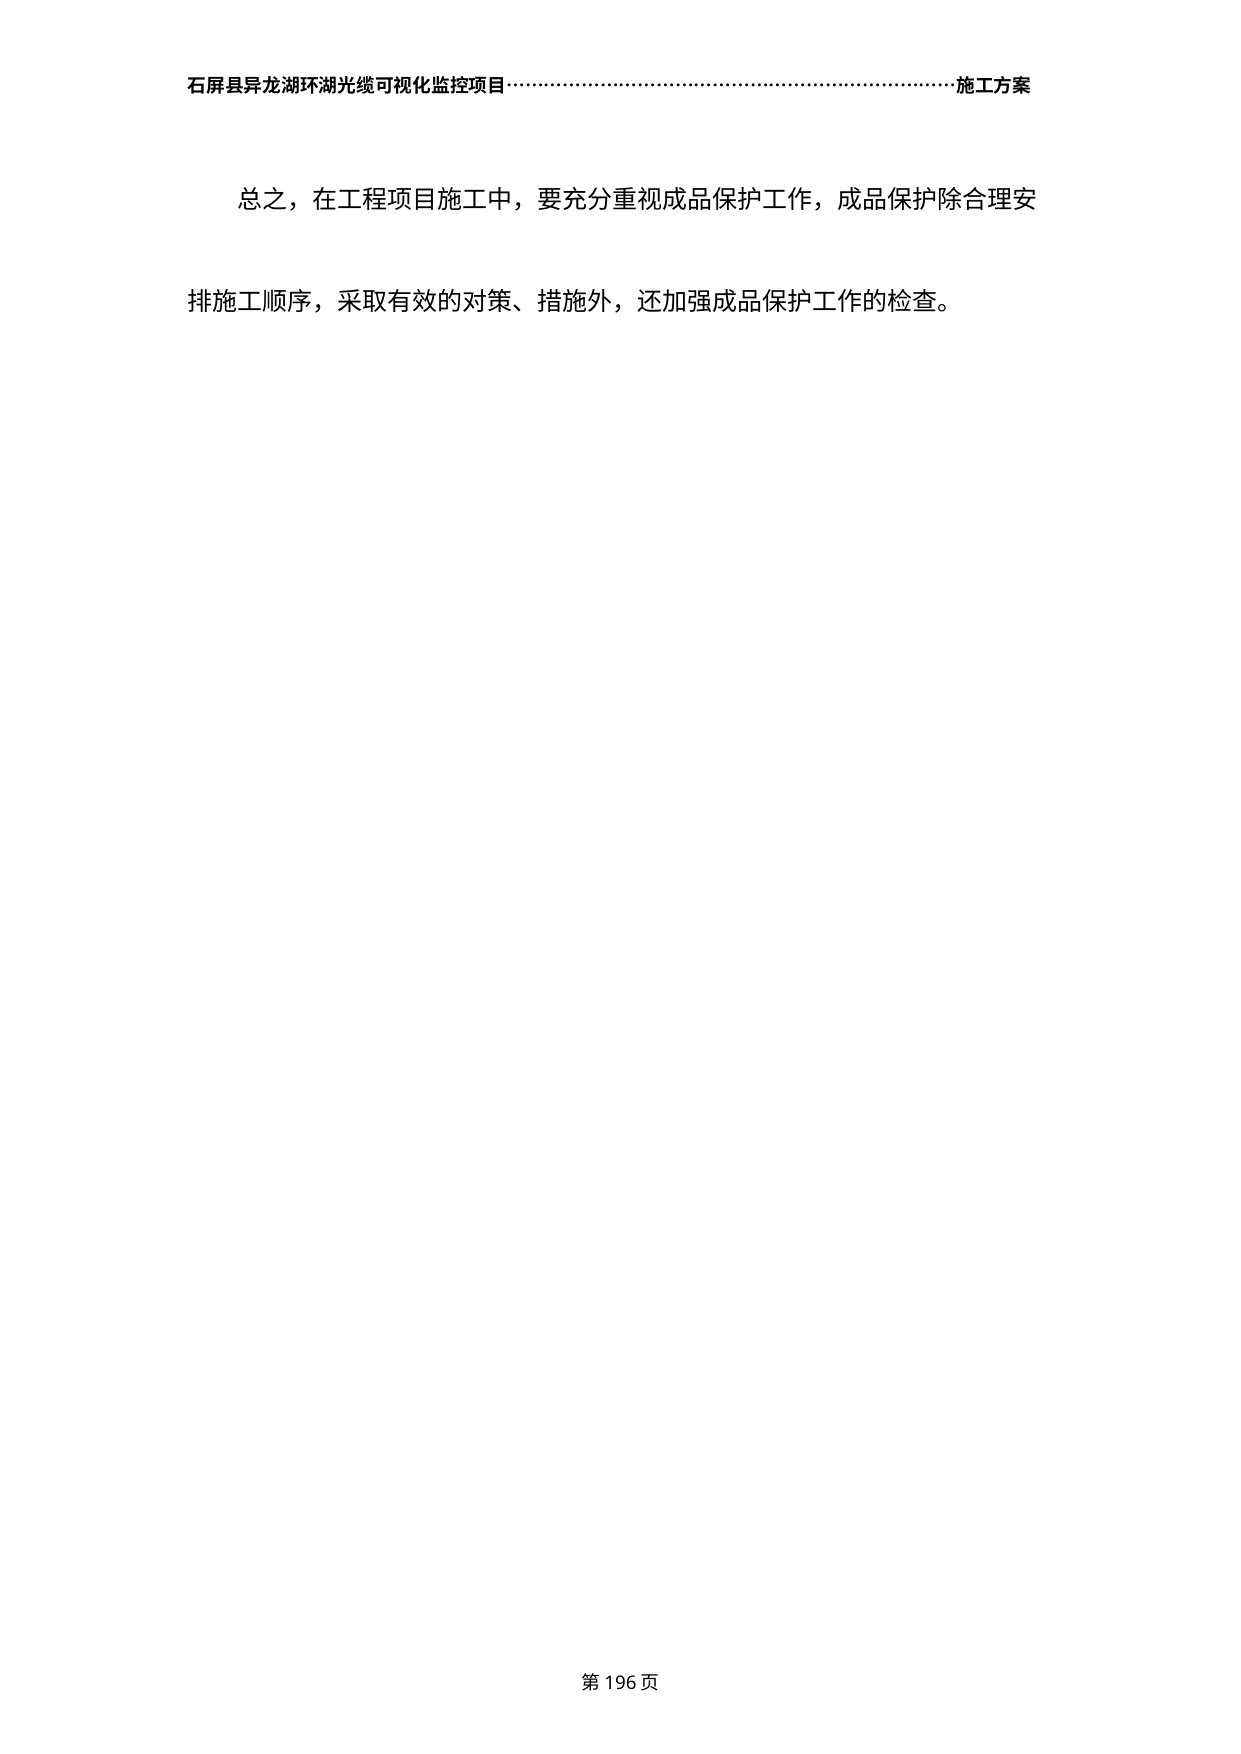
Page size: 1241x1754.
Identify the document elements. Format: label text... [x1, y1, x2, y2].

text 总之，在工程项目施工中，要充分重视成品保护工作，成品保护除合理安排施工顺序，采取有效的对策、措施外，还加强成品保护工作的检查。 [187, 164, 1053, 334]
